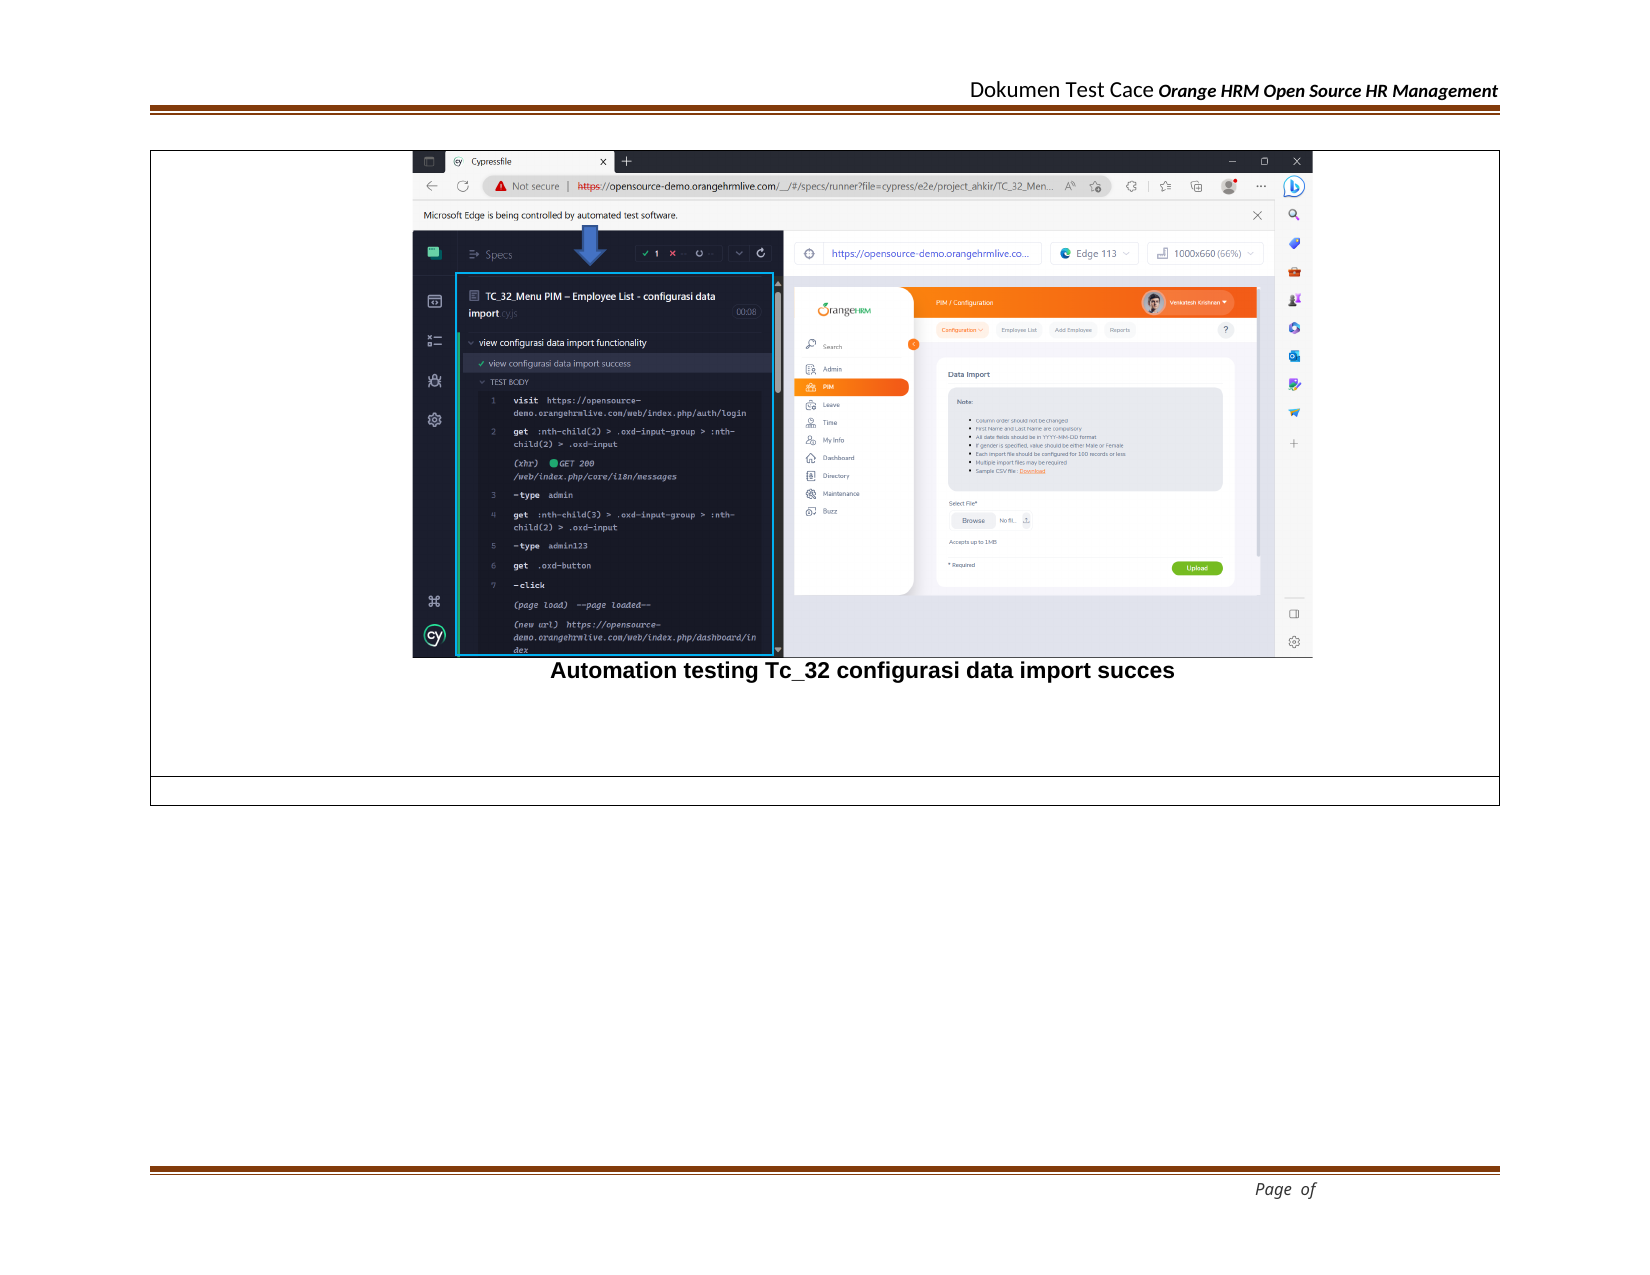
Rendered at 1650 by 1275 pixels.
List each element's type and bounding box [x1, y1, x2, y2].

table_cell [151, 151, 1499, 776]
picture [412, 151, 1313, 658]
table_cell [151, 777, 1499, 805]
